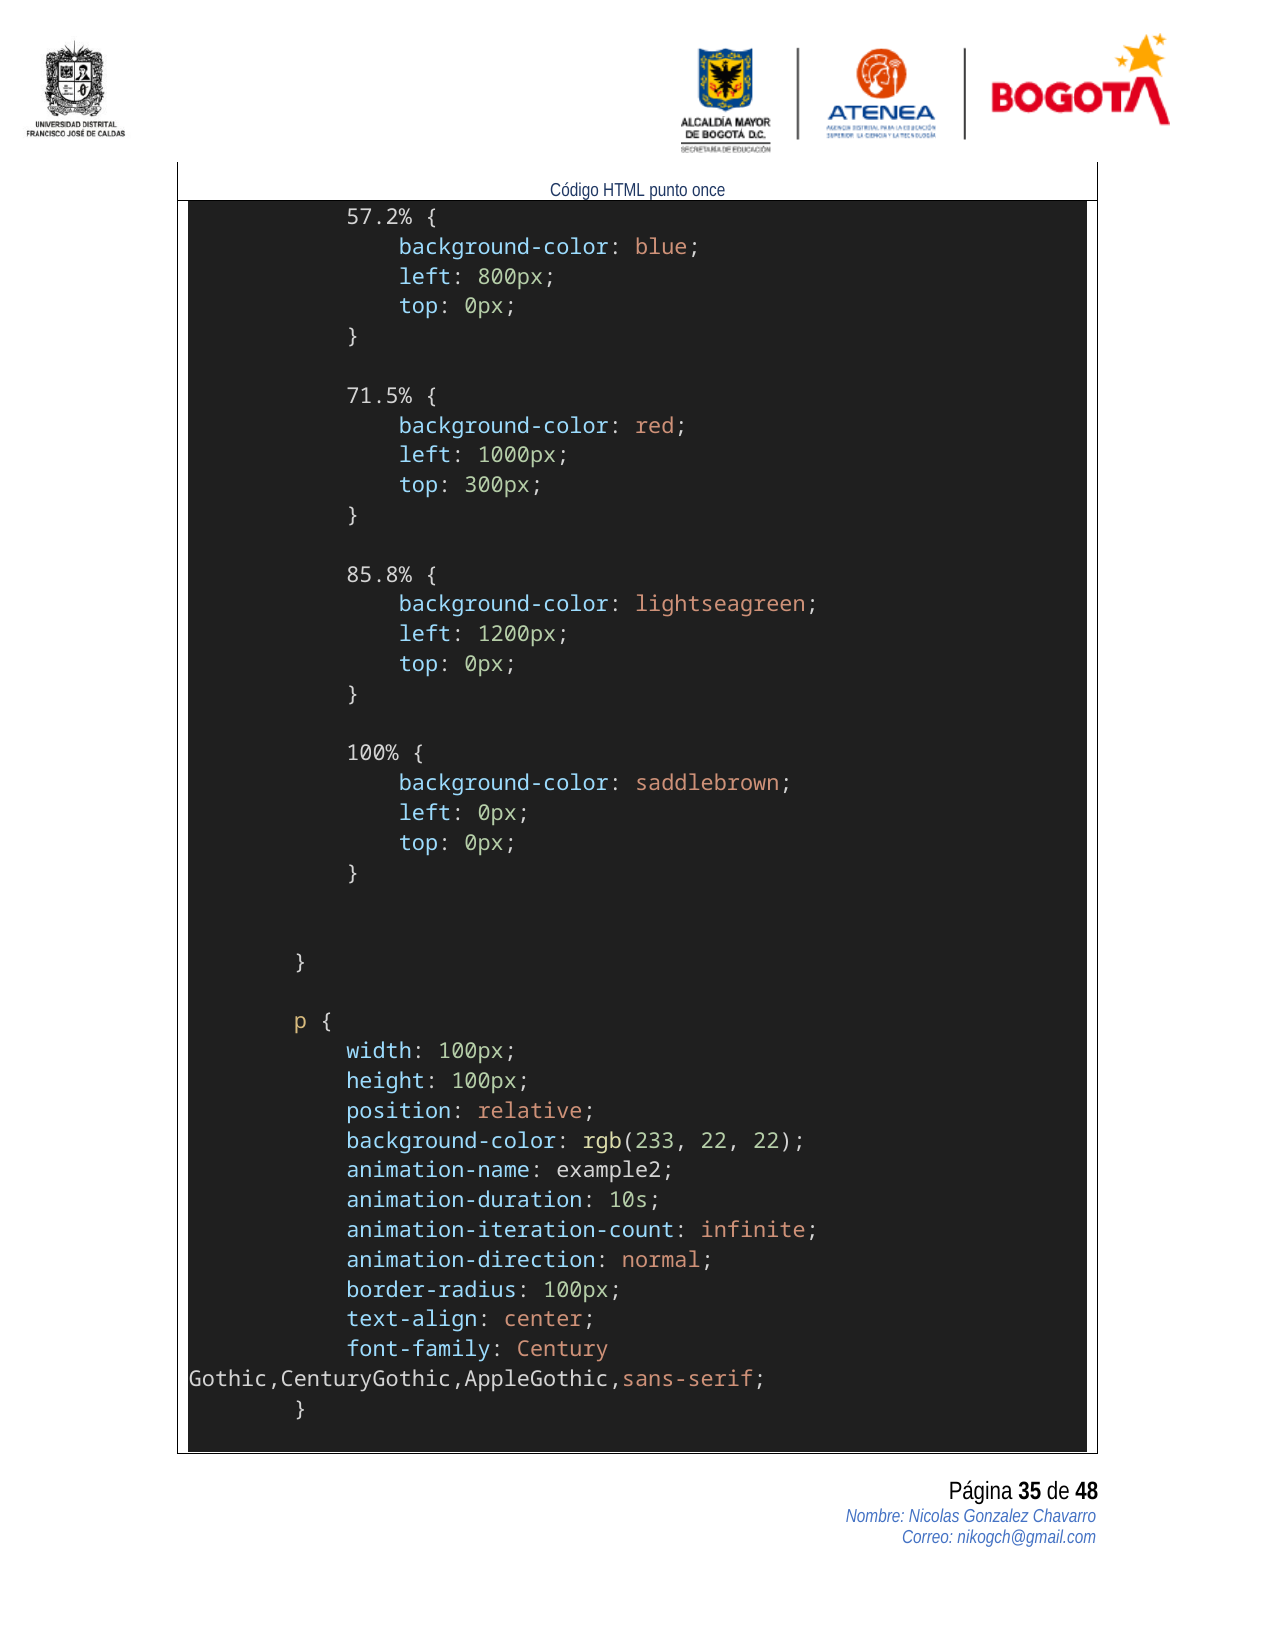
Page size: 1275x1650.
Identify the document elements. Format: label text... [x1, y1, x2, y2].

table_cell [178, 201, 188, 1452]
table_header Código HTML punto once [178, 161, 1097, 200]
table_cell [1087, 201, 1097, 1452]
picture [0, 20, 1255, 161]
